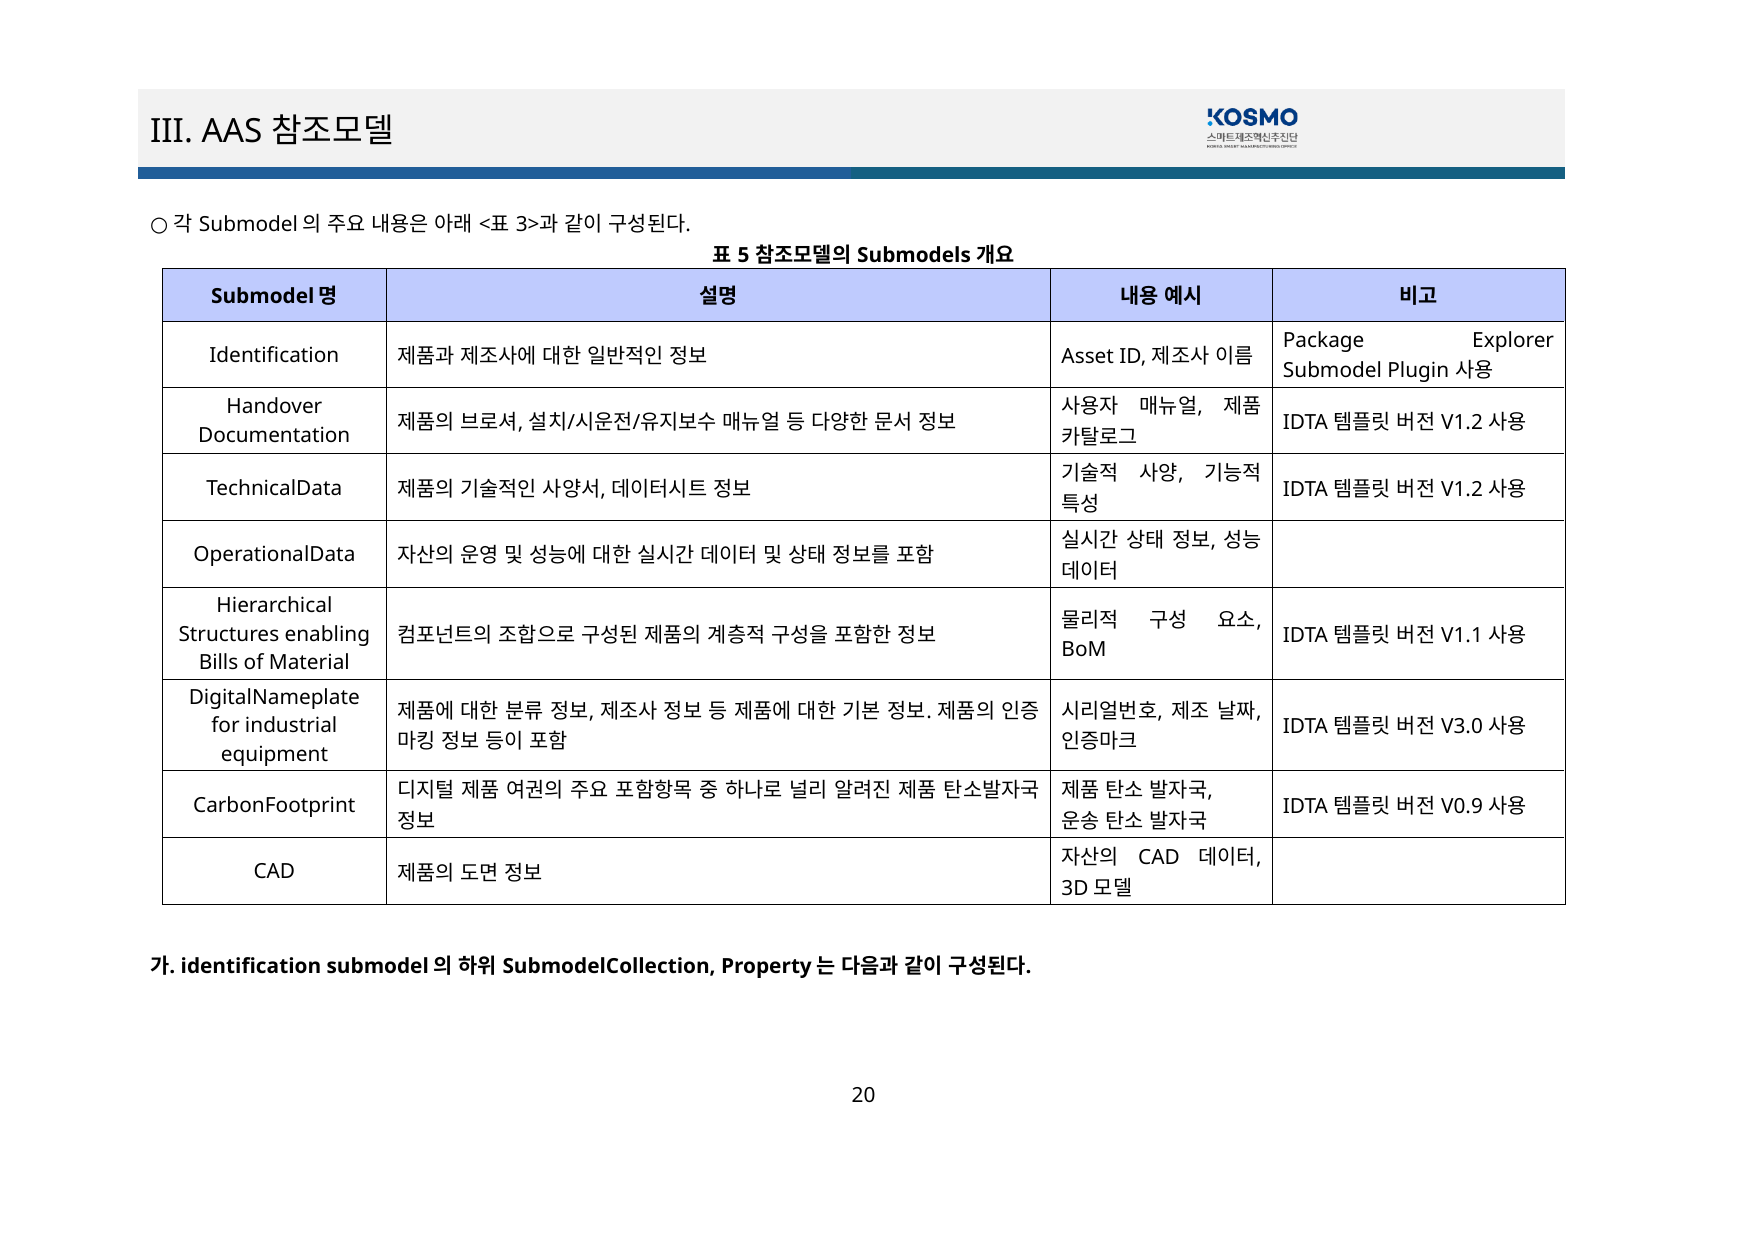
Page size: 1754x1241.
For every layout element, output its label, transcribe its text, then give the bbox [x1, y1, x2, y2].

table_cell Identification [163, 322, 386, 386]
table_header Submodel명 [163, 269, 386, 321]
table_cell 디지털 제품 여권의 주요 포함항목 중 하나로 널리 알려진 제품 탄소발자국 정보 [387, 771, 1050, 837]
table_cell Package Explorer Submodel Plugin 사용 [1273, 321, 1565, 386]
text 가. identification submodel의 하위 SubmodelCollection, Property는 다음과 같이 구성된다. [150, 950, 1577, 980]
table_cell [1273, 520, 1565, 587]
table_cell Hierarchical Structures enabling Bills of Material [163, 588, 386, 679]
table_cell OperationalData [163, 521, 386, 587]
table_cell IDTA 템플릿 버전 V0.9 사용 [1273, 770, 1565, 837]
text 표 참조모델의 Submodels 개요 [150, 238, 1577, 268]
table_cell 자산의 운영 및 성능에 대한 실시간 데이터 및 상태 정보를 포함 [387, 521, 1050, 587]
table_cell TechnicalData [163, 454, 386, 520]
table_cell 시리얼번호, 제조 날짜, 인증마크 [1051, 680, 1272, 770]
table_cell 자산의 CAD 데이터, 3D 모델 [1051, 838, 1272, 904]
table_cell IDTA 템플릿 버전 V1.2 사용 [1273, 453, 1565, 520]
table_cell [1273, 837, 1565, 904]
table_cell IDTA 템플릿 버전 V3.0 사용 [1273, 679, 1565, 770]
table_cell 제품의 기술적인 사양서, 데이터시트 정보 [387, 454, 1050, 520]
table_cell 제품과 제조사에 대한 일반적인 정보 [387, 322, 1050, 386]
table_header 비고 [1273, 269, 1565, 321]
text ○ 각 Submodel의 주요 내용은 아래 <표 3>과 같이 구성된다. [150, 207, 1577, 238]
table_cell IDTA 템플릿 버전 V1.2 사용 [1273, 386, 1565, 453]
table_cell Asset ID, 제조사 이름 [1051, 322, 1272, 386]
table_cell 제품의 도면 정보 [387, 838, 1050, 904]
table_cell 제품의 브로셔, 설치/시운전/유지보수 매뉴얼 등 다양한 문서 정보 [387, 388, 1050, 453]
picture [1207, 108, 1298, 148]
table_cell Handover Documentation [163, 388, 386, 453]
table_header 설명 [387, 269, 1050, 321]
table_cell 기술적 사양, 기능적 특성 [1051, 454, 1272, 520]
table_cell IDTA 템플릿 버전 V1.1 사용 [1273, 587, 1565, 679]
table_cell CAD [163, 838, 386, 904]
table_cell DigitalNameplate for industrial equipment [163, 680, 386, 770]
table_cell 제품 탄소 발자국, 운송 탄소 발자국 [1051, 771, 1272, 837]
table_cell 물리적 구성 요소, BoM [1051, 588, 1272, 679]
table_cell 실시간 상태 정보, 성능 데이터 [1051, 521, 1272, 587]
table_cell 컴포넌트의 조합으로 구성된 제품의 계층적 구성을 포함한 정보 [387, 588, 1050, 679]
table_header 내용 예시 [1051, 269, 1272, 321]
table_cell 제품에 대한 분류 정보, 제조사 정보 등 제품에 대한 기본 정보. 제품의 인증 마킹 정보 등이 포함 [387, 680, 1050, 770]
table_cell CarbonFootprint [163, 771, 386, 837]
table_cell 사용자 매뉴얼, 제품 카탈로그 [1051, 388, 1272, 453]
